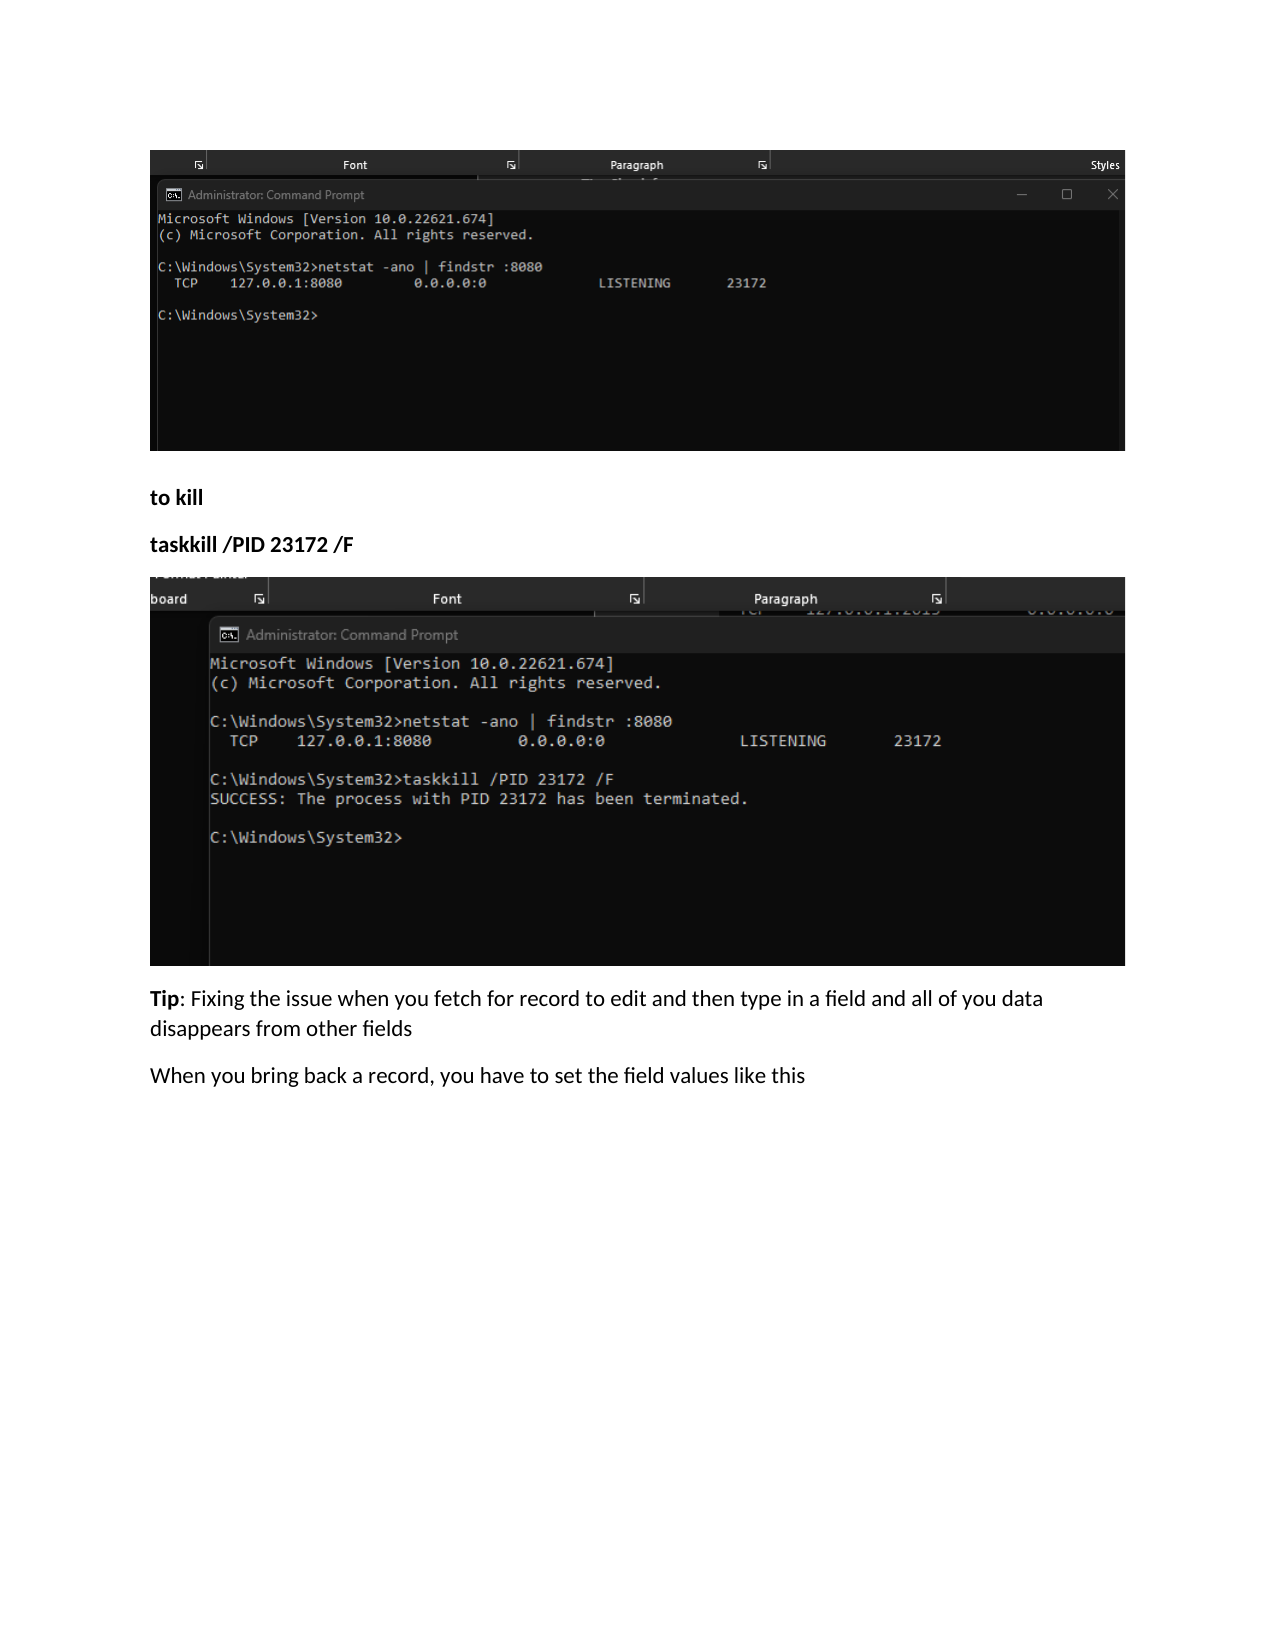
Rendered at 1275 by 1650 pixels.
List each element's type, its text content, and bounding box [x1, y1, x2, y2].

text to kill [150, 451, 1125, 511]
text taskkill /PID 23172 /F [150, 530, 1125, 558]
picture [150, 150, 1125, 451]
text When you bring back a record, you have to set the field values like this [150, 1061, 1125, 1089]
text Tip: Fixing the issue when you fetch for record to edit and then type in a field and all of you data disappears from other fields [150, 984, 1125, 1042]
picture [150, 577, 1125, 966]
